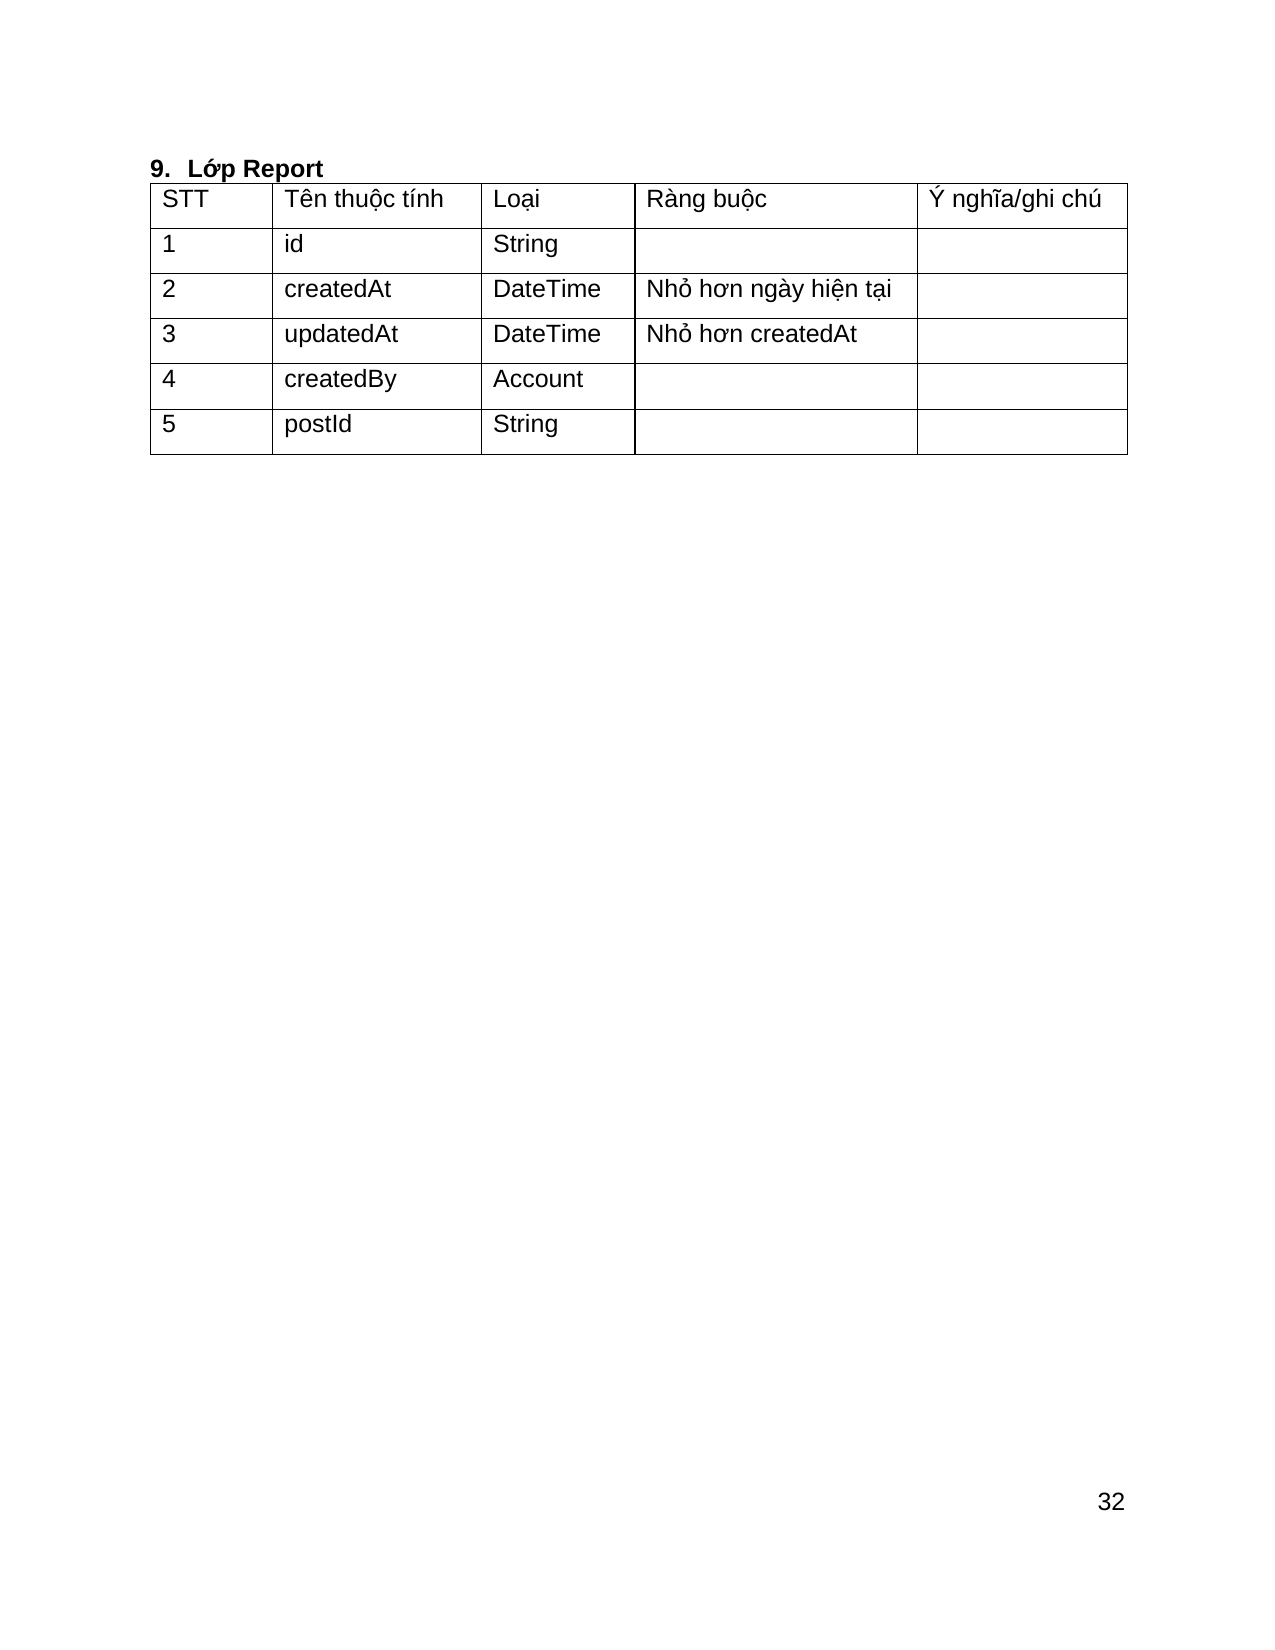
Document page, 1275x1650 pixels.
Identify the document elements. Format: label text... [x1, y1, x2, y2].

table_header Tên thuộc tính [273, 184, 481, 228]
table_cell [918, 319, 1127, 363]
table_cell 1 [151, 229, 272, 273]
table_cell 5 [151, 410, 272, 453]
table_header Ràng buộc [636, 184, 917, 228]
table_cell [636, 364, 917, 408]
table_cell updatedAt [273, 319, 481, 363]
table_header Ý nghĩa/ghi chú [918, 184, 1127, 228]
table_cell Nhỏ hơn ngày hiện tại [636, 274, 917, 318]
table_cell String [482, 229, 634, 273]
table_cell [636, 229, 917, 273]
table_cell Nhỏ hơn createdAt [636, 319, 917, 363]
table_cell DateTime [482, 319, 634, 363]
table_cell createdAt [273, 274, 481, 318]
table_header STT [151, 184, 272, 228]
table_cell String [482, 410, 634, 453]
table_header Loại [482, 184, 634, 228]
table_cell Account [482, 364, 634, 408]
table_cell 2 [151, 274, 272, 318]
table_cell createdBy [273, 364, 481, 408]
table_cell [918, 364, 1127, 408]
table_cell 4 [151, 364, 272, 408]
table_cell [918, 229, 1127, 273]
table_cell DateTime [482, 274, 634, 318]
table_cell [918, 410, 1127, 453]
subtitle Lớp Report [150, 154, 1125, 183]
table_cell 3 [151, 319, 272, 363]
table_cell [918, 274, 1127, 318]
table_cell [636, 410, 917, 453]
table_cell postId [273, 410, 481, 453]
table_cell id [273, 229, 481, 273]
